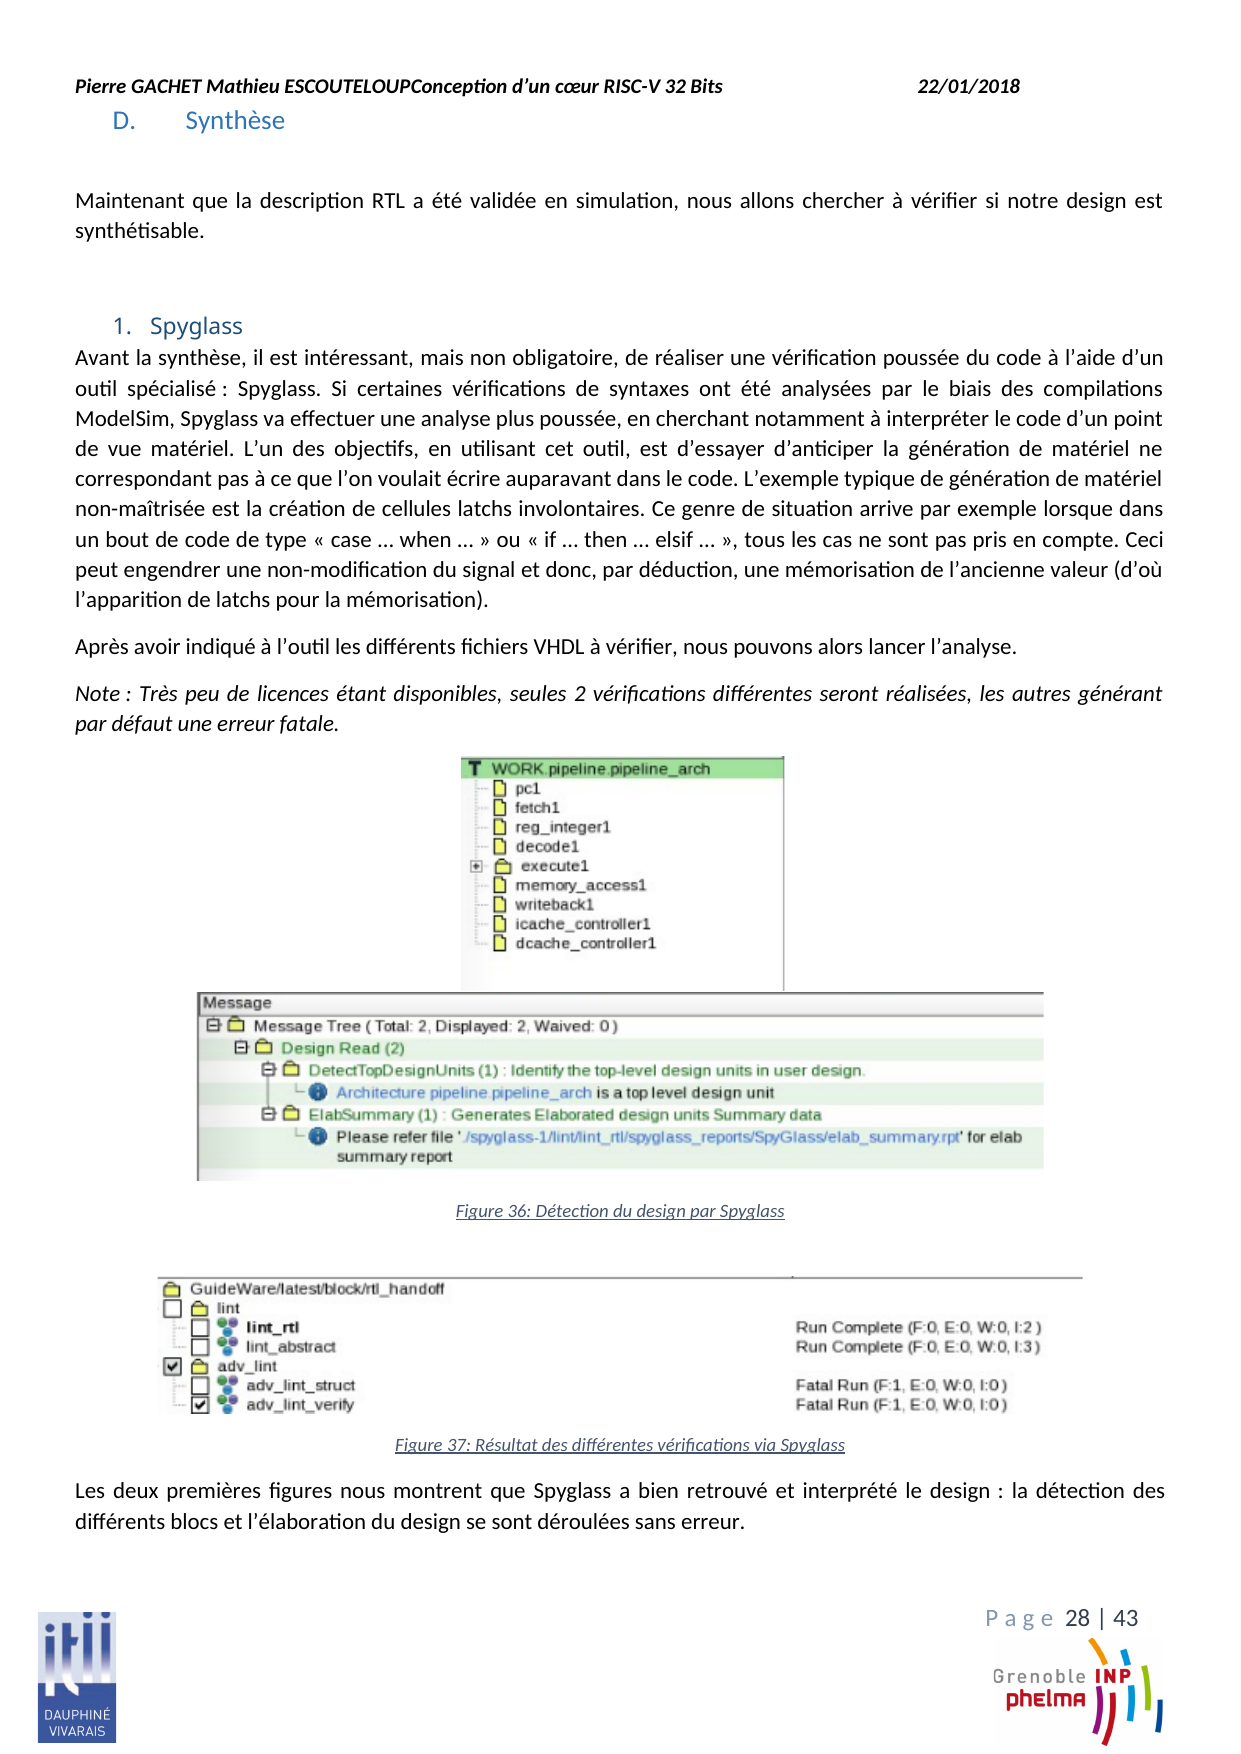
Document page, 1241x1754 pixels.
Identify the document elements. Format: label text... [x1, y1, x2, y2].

text Après avoir indiqué à l’outil les différents fichiers VHDL à vérifier, nous pouvons alors lancer l’analyse. [75, 632, 1165, 660]
picture [196, 992, 1044, 1181]
text Avant la synthèse, il est intéressant, mais non obligatoire, de réaliser une vérification poussée du code à l’aide d’un outil spécialisé : Spyglass. Si certaines vérifications de syntaxes ont été analysées par le biais des compilations ModelSim, Spyglass va effectuer une analyse plus poussée, en cherchant notamment à interpréter le code d’un point de vue matériel. L’un des objectifs, en utilisant cet outil, est d’essayer d’anticiper la génération de matériel ne correspondant pas à ce que l’on voulait écrire auparavant dans le code. L’exemple typique de génération de matériel non-maîtrisée est la création de cellules latchs involontaires. Ce genre de situation arrive par exemple lorsque dans un bout de code de type « case … when … » ou « if … then … elsif … », tous les cas ne sont pas pris en compte. Ceci peut engendrer une non-modification du signal et donc, par déduction, une mémorisation de l’ancienne valeur (d’où l’apparition de latchs pour la mémorisation). [75, 343, 1165, 613]
text Les deux premières figures nous montrent que Spyglass a bien retrouvé et interprété le design : la détection des différents blocs et l’élaboration du design se sont déroulées sans erreur. [75, 1477, 1165, 1535]
picture [993, 1638, 1163, 1746]
text Maintenant que la description RTL a été validée en simulation, nous allons chercher à vérifier si notre design est synthétisable. [75, 186, 1165, 244]
picture [157, 1276, 1083, 1414]
picture [461, 756, 785, 991]
text Note : Très peu de licences étant disponibles, seules 2 vérifications différentes seront réalisées, les autres générant par défaut une erreur fatale. [75, 679, 1165, 737]
subtitle Synthèse [112, 103, 1165, 136]
picture [37, 1612, 117, 1743]
subtitle Spyglass [112, 310, 1165, 341]
